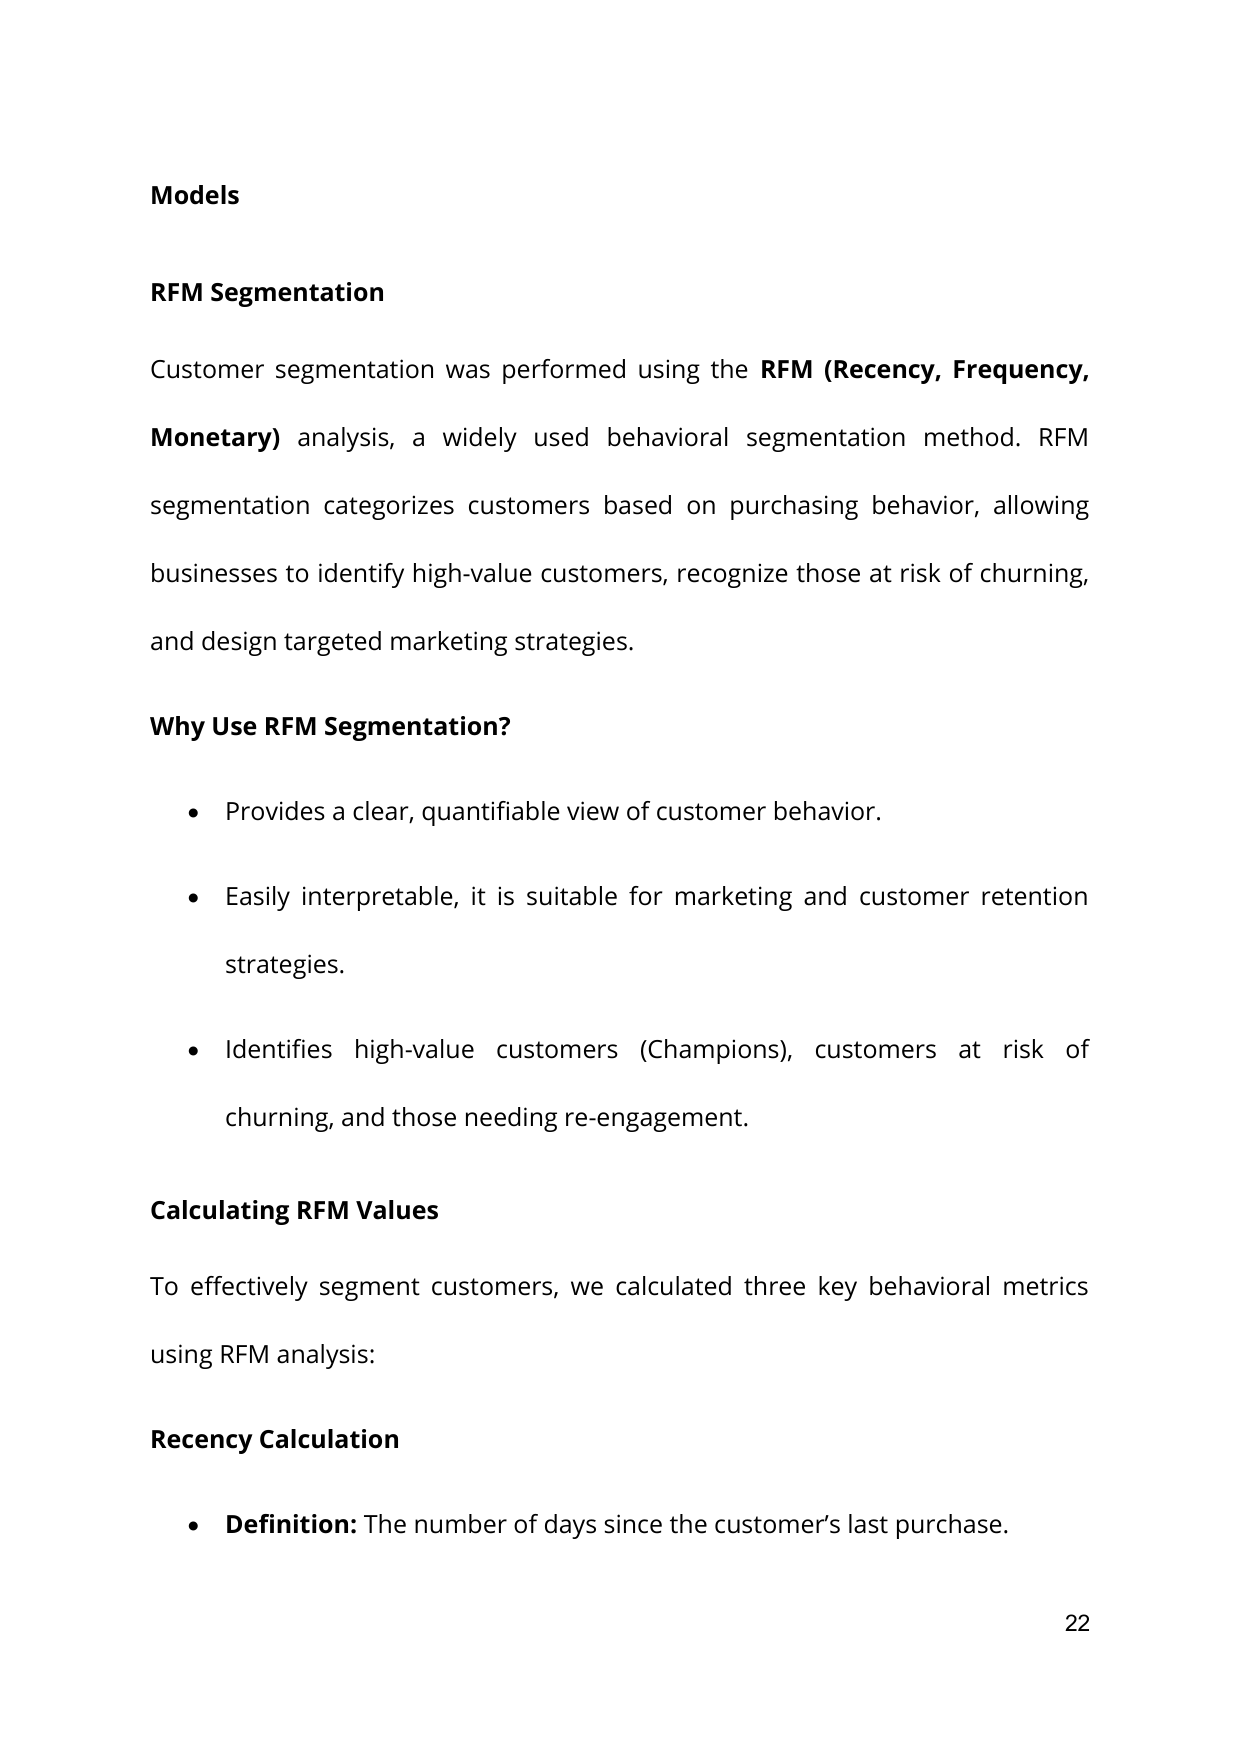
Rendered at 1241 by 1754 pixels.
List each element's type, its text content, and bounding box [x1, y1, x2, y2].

text Why Use RFM Segmentation? [150, 709, 1090, 743]
text Recency Calculation [150, 1422, 1090, 1456]
text Customer segmentation was performed using the RFM (Recency, Frequency, Monetary) analysis, a widely used behavioral segmentation method. RFM segmentation categorizes customers based on purchasing behavior, allowing businesses to identify high-value customers, recognize those at risk of churning, and design targeted marketing strategies. [150, 351, 1090, 658]
list Provides a clear, quantifiable view of customer behavior. [187, 793, 1090, 828]
list Easily interpretable, it is suitable for marketing and customer retention strategies. [187, 878, 1090, 981]
subtitle Models [150, 178, 1090, 212]
subtitle Calculating RFM Values [150, 1192, 1090, 1227]
subtitle RFM Segmentation [150, 275, 1090, 309]
text To effectively segment customers, we calculated three key behavioral metrics using RFM analysis: [150, 1269, 1090, 1371]
list Definition: The number of days since the customer’s last purchase. [187, 1507, 1090, 1541]
list Identifies high-value customers (Champions), customers at risk of churning, and those needing re-engagement. [187, 1031, 1090, 1133]
